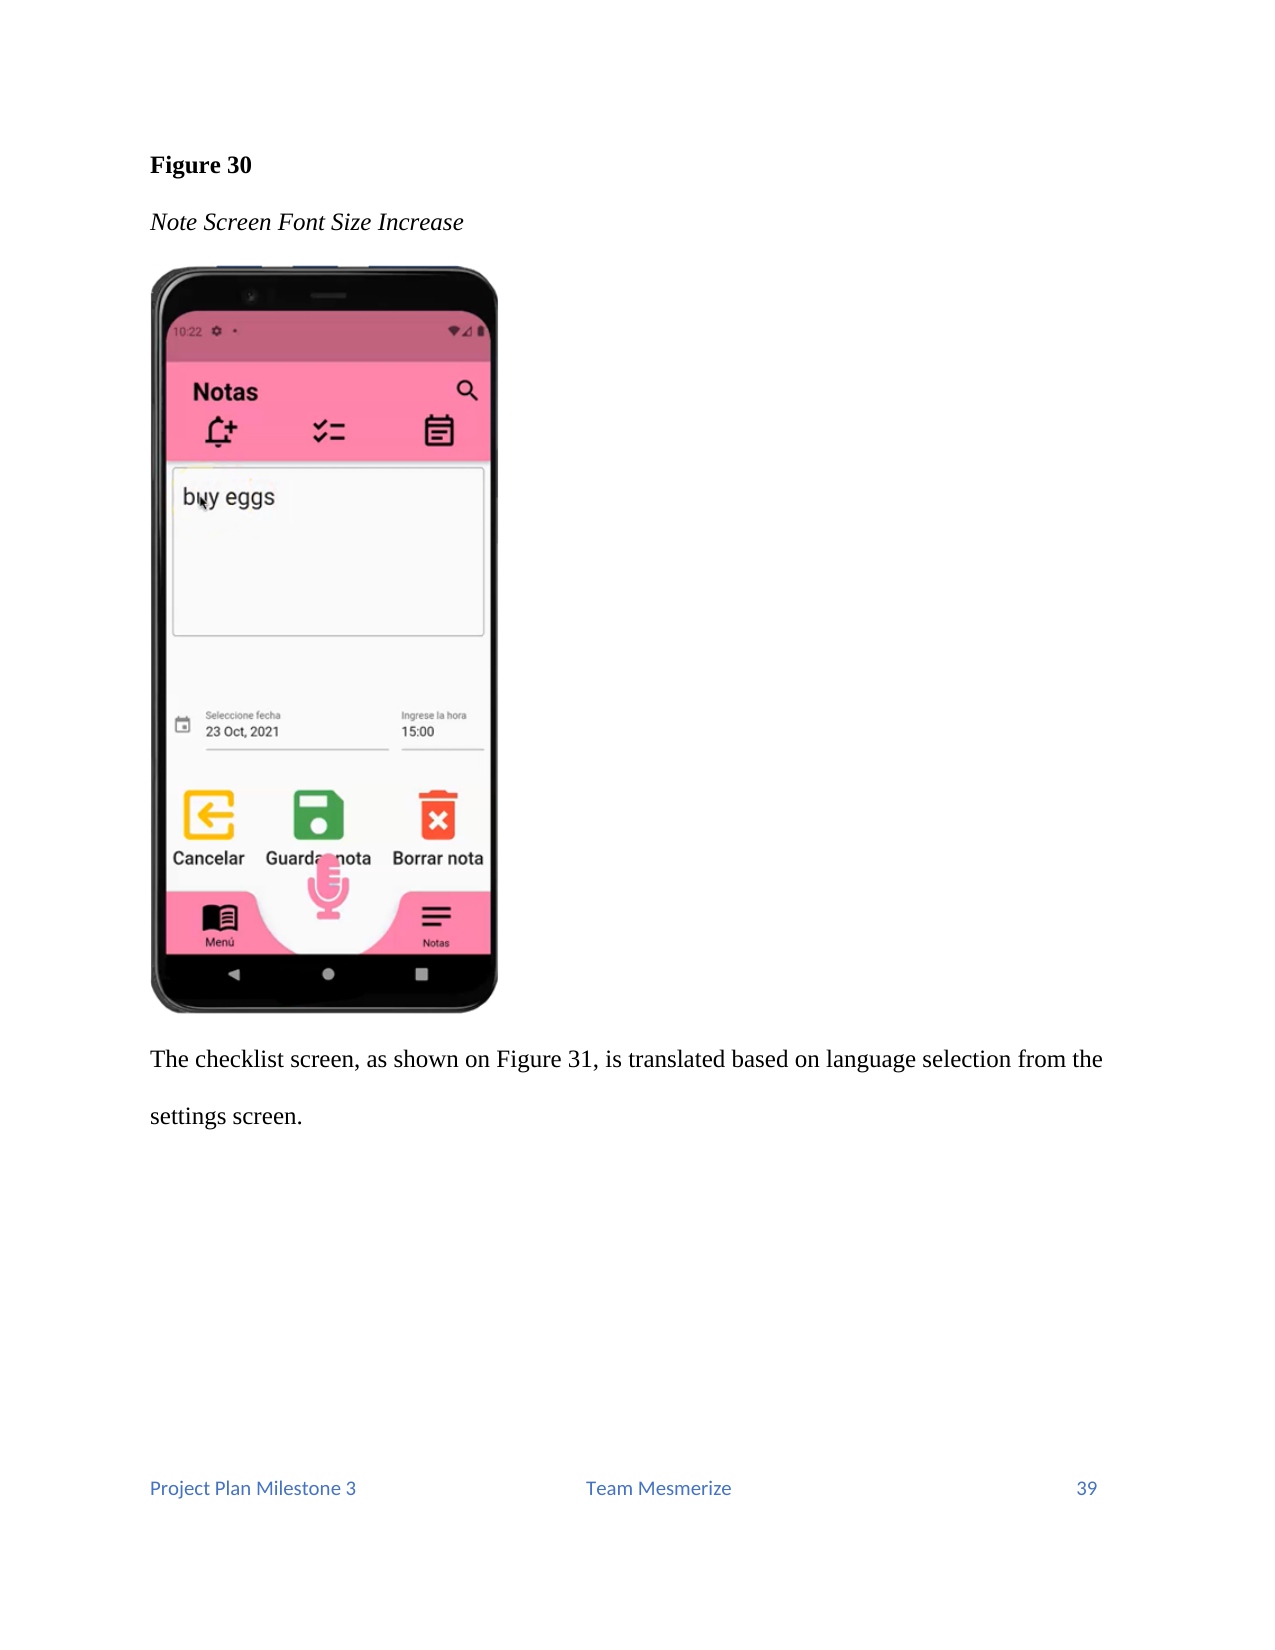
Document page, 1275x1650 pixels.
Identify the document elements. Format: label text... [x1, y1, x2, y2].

text Note Screen Font Size Increase [150, 207, 1125, 236]
text The checklist screen, as shown on Figure 31, is translated based on language selection from the settings screen. [150, 1044, 1125, 1130]
text Figure 30 [150, 150, 1125, 179]
picture [150, 265, 499, 1015]
